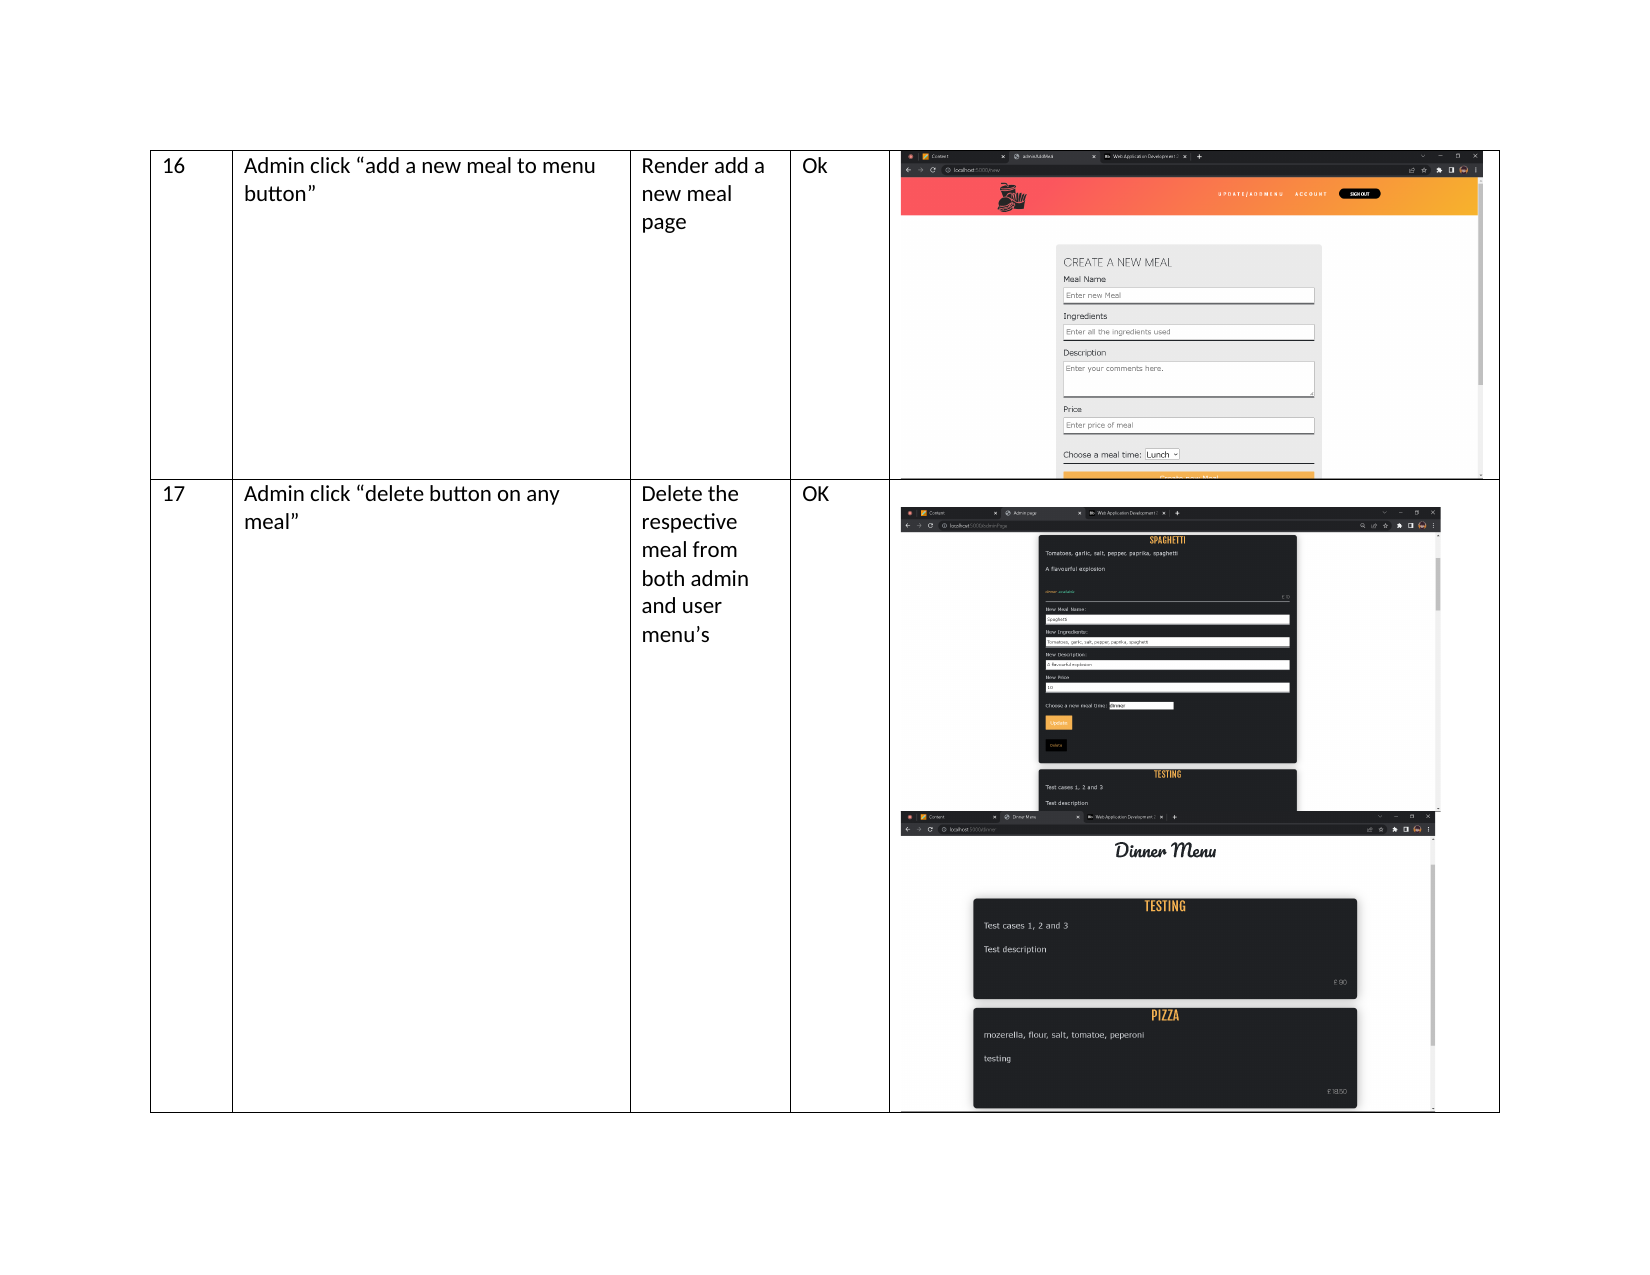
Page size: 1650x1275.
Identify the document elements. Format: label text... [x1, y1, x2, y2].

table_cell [631, 480, 790, 1112]
table_cell [890, 151, 900, 478]
table_cell Ok [791, 151, 889, 478]
table_cell 16 [151, 151, 232, 478]
table_cell 17 [151, 480, 232, 1112]
table_cell [1483, 151, 1499, 478]
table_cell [233, 480, 630, 1112]
picture [900, 507, 1441, 1112]
picture [900, 151, 1483, 479]
table_cell Admin click “add a new meal to menu button” [233, 151, 630, 478]
table_cell [890, 480, 1499, 1112]
table_cell OK [791, 480, 889, 1112]
table_cell Render add a new meal page [631, 151, 790, 478]
